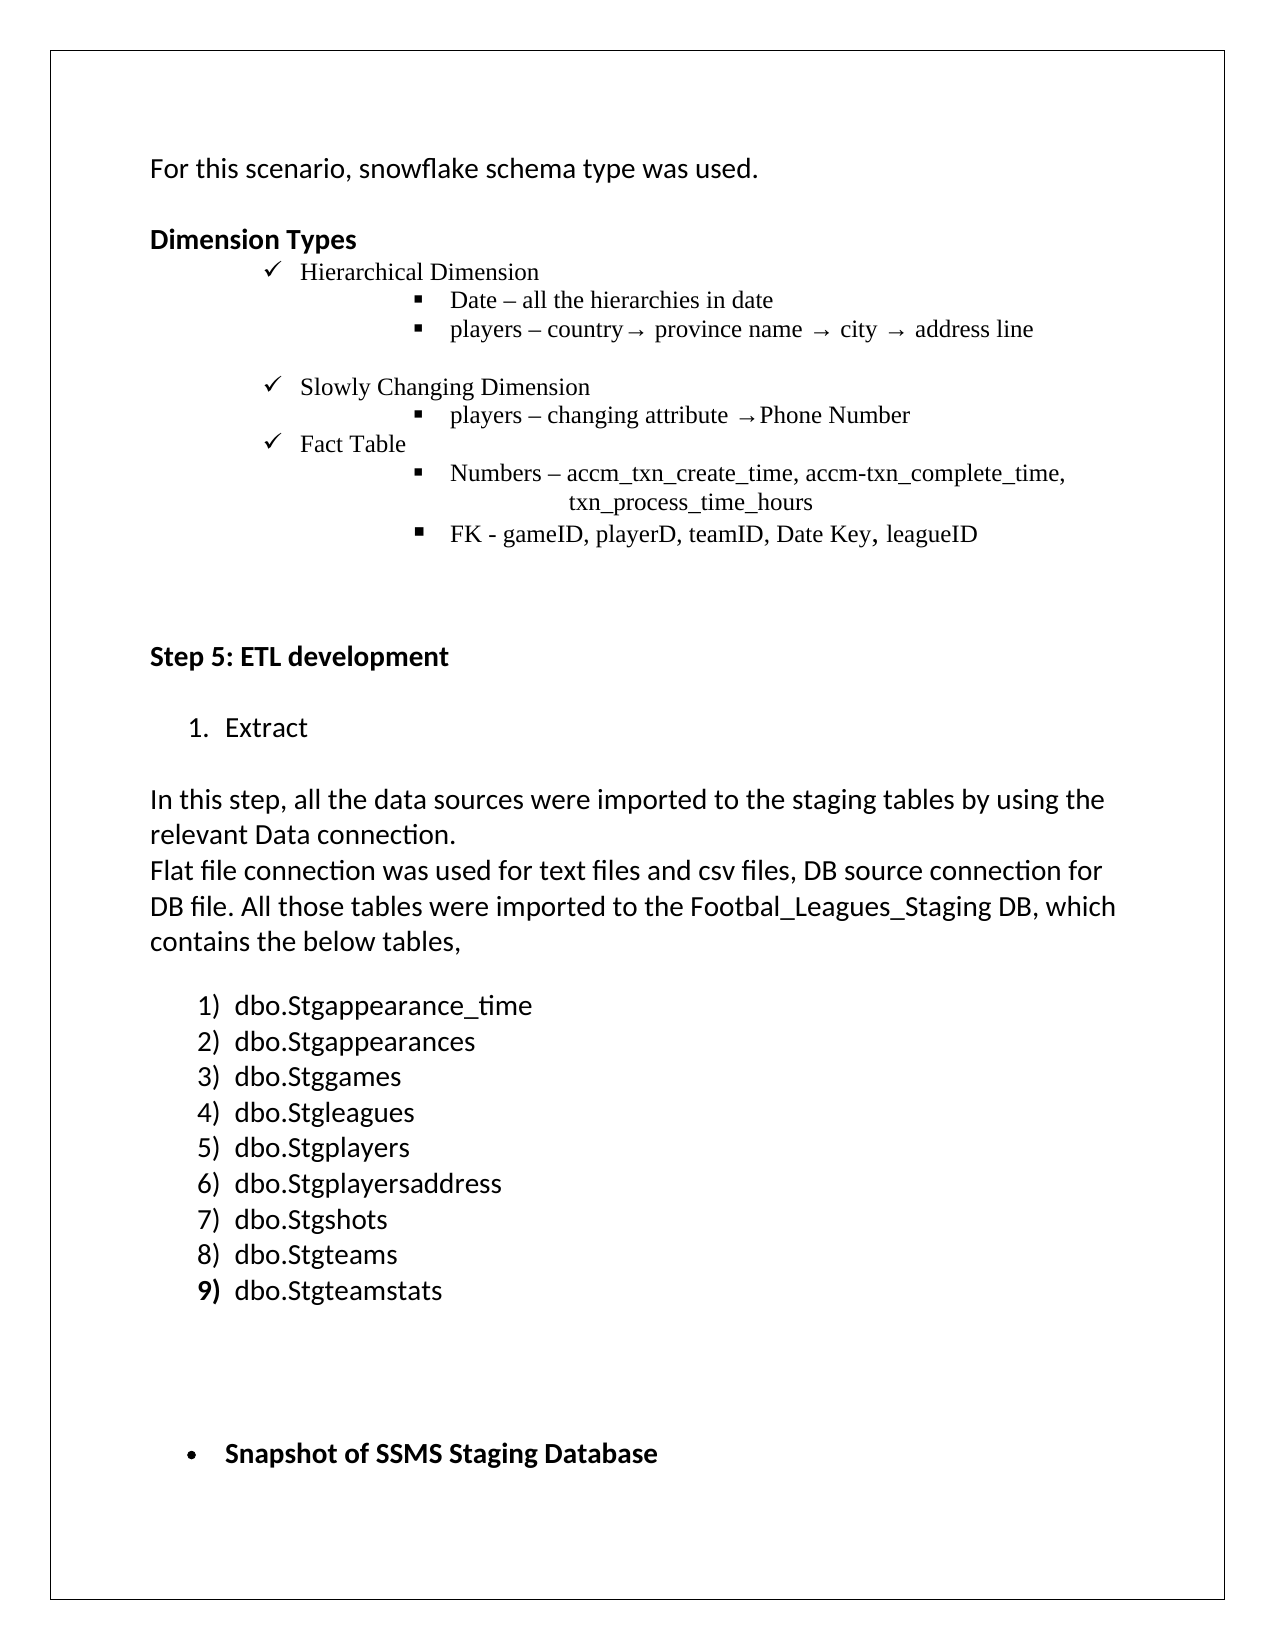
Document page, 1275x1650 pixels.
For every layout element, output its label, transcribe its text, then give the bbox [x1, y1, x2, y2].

list Extract [187, 709, 1125, 745]
list Hierarchical Dimension [262, 257, 1125, 286]
list Fact Table [262, 429, 1125, 458]
list dbo.Stgteamstats [197, 1272, 1125, 1308]
list dbo.Stgteams [197, 1236, 1125, 1272]
list dbo.Stggames [197, 1058, 1125, 1094]
list FK - gameID, playerD, teamID, Date Key, leagueID [412, 516, 1125, 549]
list players – changing attribute →Phone Number [412, 401, 1125, 429]
list Date – all the hierarchies in date [412, 286, 1125, 314]
list Numbers – accm_txn_create_time, accm-txn_complete_time, [412, 458, 1125, 487]
list Snapshot of SSMS Staging Database [187, 1435, 1125, 1470]
list dbo.Stgappearances [197, 1023, 1125, 1058]
list dbo.Stgplayersaddress [197, 1165, 1125, 1201]
list players – country→ province name → city → address line [412, 314, 1125, 343]
list dbo.Stgleagues [197, 1094, 1125, 1129]
list Slowly Changing Dimension [262, 372, 1125, 401]
list txn_process_time_hours [525, 487, 1125, 516]
text Dimension Types [150, 221, 1125, 257]
list dbo.Stgshots [197, 1201, 1125, 1236]
text In this step, all the data sources were imported to the staging tables by using the relevant Data connection. [150, 781, 1125, 852]
text Step 5: ETL development [150, 638, 1125, 674]
list dbo.Stgappearance_time [197, 987, 1125, 1023]
text For this scenario, snowflake schema type was used. [150, 150, 1125, 186]
text Flat file connection was used for text files and csv files, DB source connection for DB file. All those tables were imported to the Footbal_Leagues_Staging DB, which contains the below tables, [150, 852, 1125, 959]
list dbo.Stgplayers [197, 1129, 1125, 1165]
